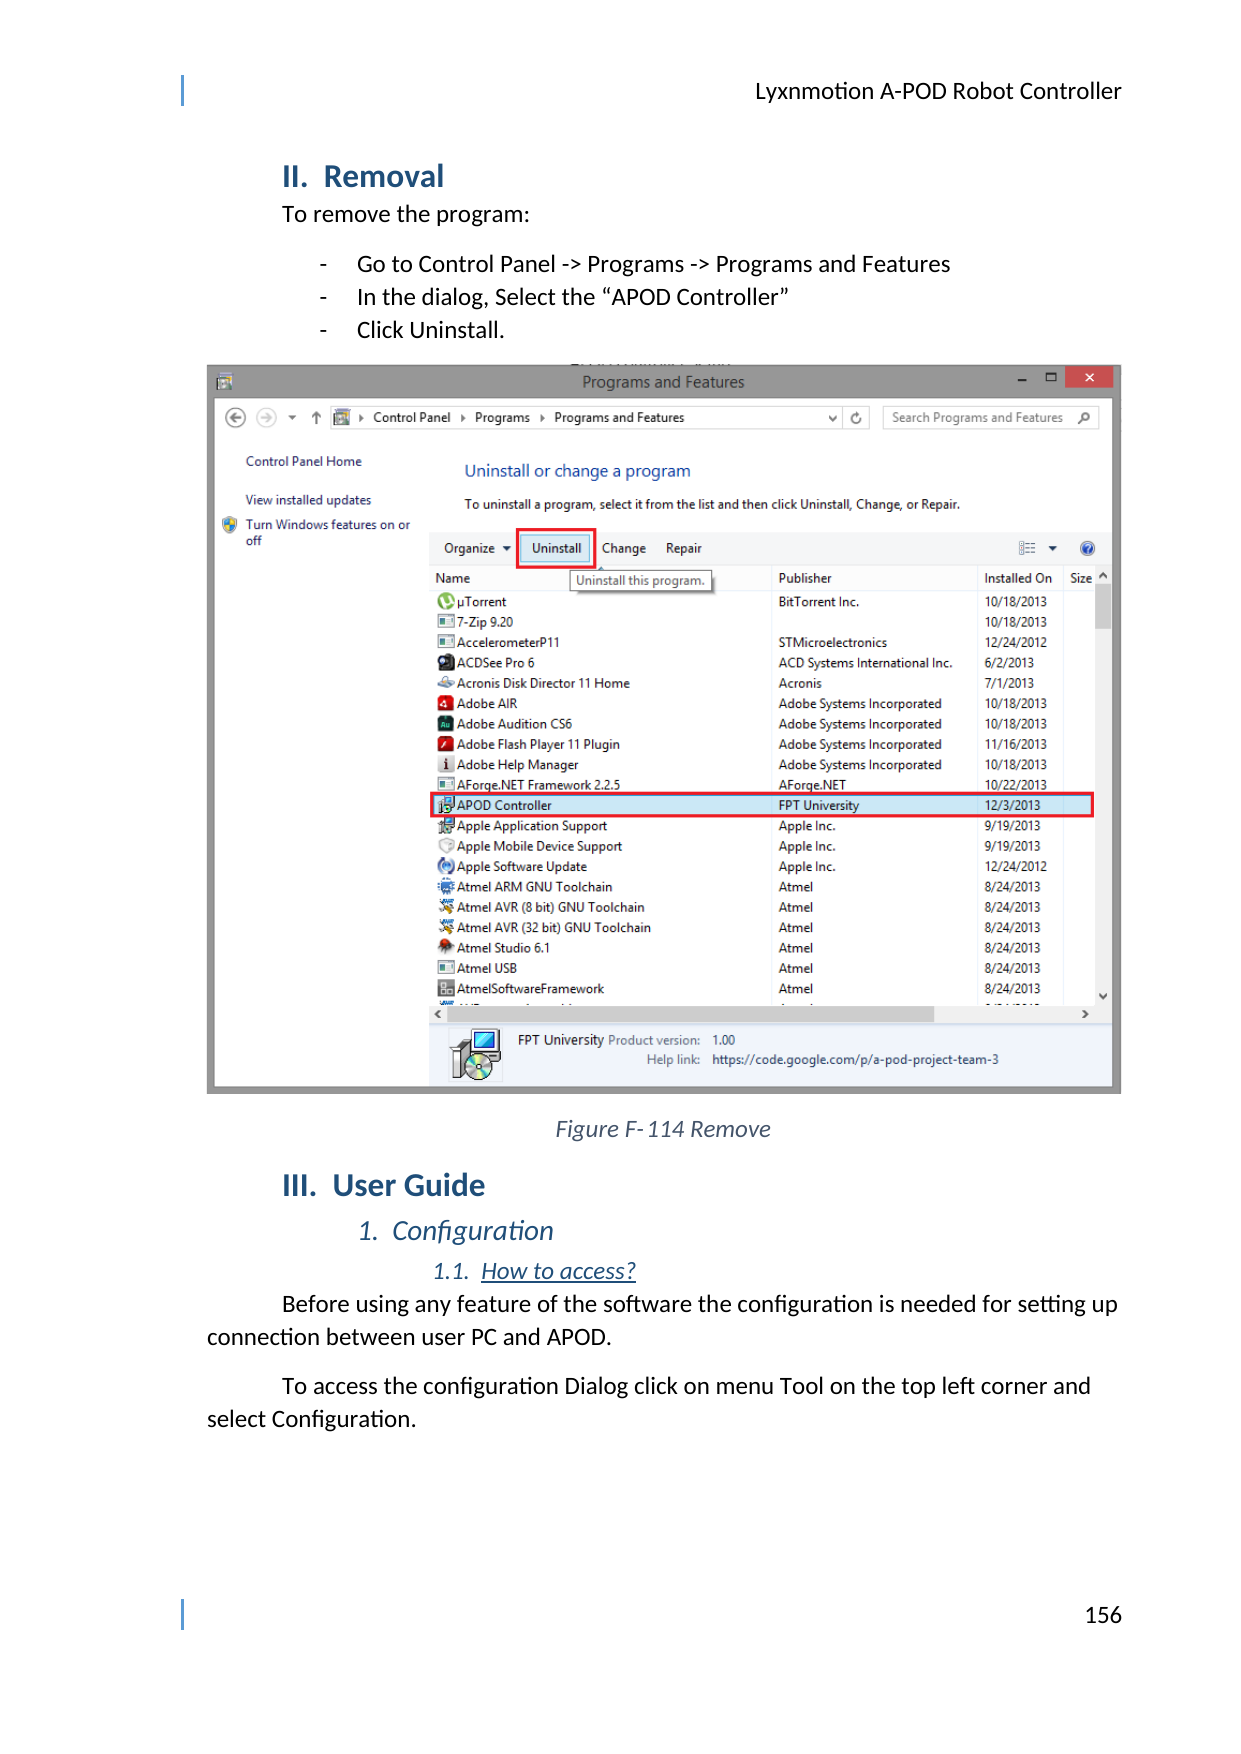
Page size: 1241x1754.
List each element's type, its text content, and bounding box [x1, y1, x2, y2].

list Go to Control Panel -> Programs -> Programs and Features [319, 248, 1122, 279]
subtitle Configuration [357, 1212, 1122, 1248]
text Figure F-9 Remove [207, 1113, 1122, 1143]
subtitle How to access? [432, 1255, 1122, 1286]
subtitle User Guide [282, 1164, 1122, 1205]
list Click Uninstall. [319, 314, 1122, 344]
picture [206, 363, 1123, 1094]
list In the dialog, Select the “APOD Controller” [319, 281, 1122, 312]
subtitle Removal [282, 155, 1122, 195]
text Before using any feature of the software the configuration is needed for setting up connection between user PC and APOD. [207, 1288, 1122, 1351]
text To access the configuration Dialog click on menu Tool on the top left corner and select Configuration. [207, 1370, 1122, 1434]
text To remove the program: [207, 199, 1122, 229]
